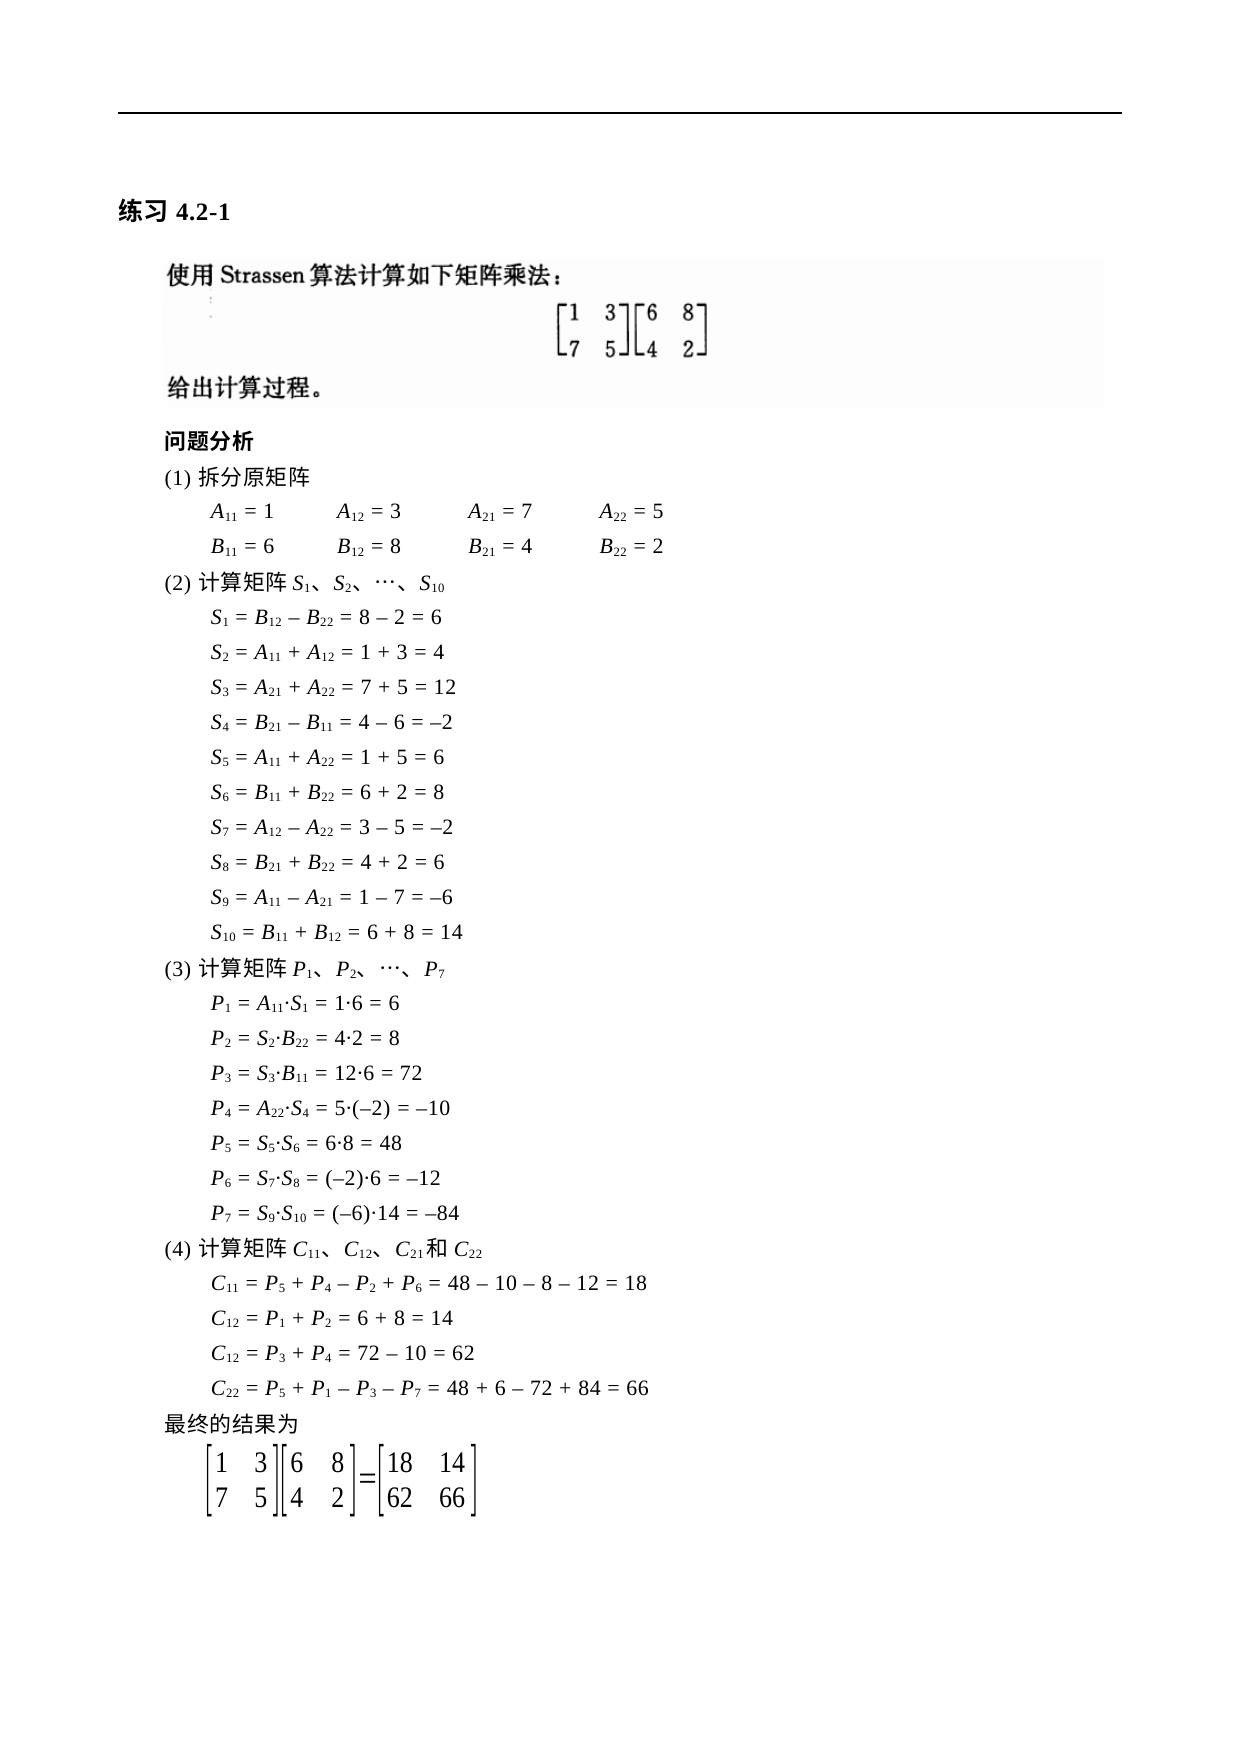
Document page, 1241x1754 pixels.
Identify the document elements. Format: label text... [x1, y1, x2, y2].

text P7 = S9∙S10 = (–6)∙14 = –84 [164, 1196, 1122, 1228]
text P1 = A11∙S1 = 1∙6 = 6 [164, 986, 1122, 1018]
text S8 = B21 + B22 = 4 + 2 = 6 [164, 845, 1122, 878]
text (3) 计算矩阵P1、P2、…、P7 [118, 950, 1122, 983]
text P2 = S2∙B22 = 4∙2 = 8 [164, 1021, 1122, 1053]
text (2) 计算矩阵S1、S2、…、S10 [118, 565, 1122, 597]
text C22 = P5 + P1 – P3 – P7 = 48 + 6 – 72 + 84 = 66 [164, 1372, 1122, 1404]
text S1 = B12 – B22 = 8 – 2 = 6 [164, 600, 1122, 633]
text P3 = S3∙B11 = 12∙6 = 72 [164, 1056, 1122, 1088]
text P6 = S7∙S8 = (–2)∙6 = –12 [164, 1161, 1122, 1193]
text A11 = 1 A12 = 3 A21 = 7 A22 = 5 [164, 495, 1122, 527]
picture [161, 258, 1105, 406]
text 问题分析 [118, 423, 1122, 456]
text B11 = 6 B12 = 8 B21 = 4 B22 = 2 [164, 530, 1122, 562]
text C12 = P3 + P4 = 72 – 10 = 62 [164, 1337, 1122, 1369]
text S3 = A21 + A22 = 7 + 5 = 12 [164, 670, 1122, 703]
text S7 = A12 – A22 = 3 – 5 = –2 [164, 810, 1122, 843]
text S9 = A11 – A21 = 1 – 7 = –6 [164, 880, 1122, 913]
text C11 = P5 + P4 – P2 + P6 = 48 – 10 – 8 – 12 = 18 [164, 1267, 1122, 1299]
text S5 = A11 + A22 = 1 + 5 = 6 [164, 740, 1122, 773]
text (1) 拆分原矩阵 [118, 459, 1122, 492]
text S10 = B11 + B12 = 6 + 8 = 14 [164, 915, 1122, 948]
text S6 = B11 + B22 = 6 + 2 = 8 [164, 775, 1122, 808]
text S4 = B21 – B11 = 4 – 6 = –2 [164, 705, 1122, 738]
subtitle 练习 4.2-1 [118, 177, 1122, 242]
text 最终的结果为 [118, 1407, 1122, 1439]
text P4 = A22∙S4 = 5∙(–2) = –10 [164, 1091, 1122, 1123]
text S2 = A11 + A12 = 1 + 3 = 4 [164, 635, 1122, 668]
text P5 = S5∙S6 = 6∙8 = 48 [164, 1126, 1122, 1158]
text C12 = P1 + P2 = 6 + 8 = 14 [164, 1302, 1122, 1334]
text (4) 计算矩阵C11、C12、C21和C22 [118, 1231, 1122, 1263]
